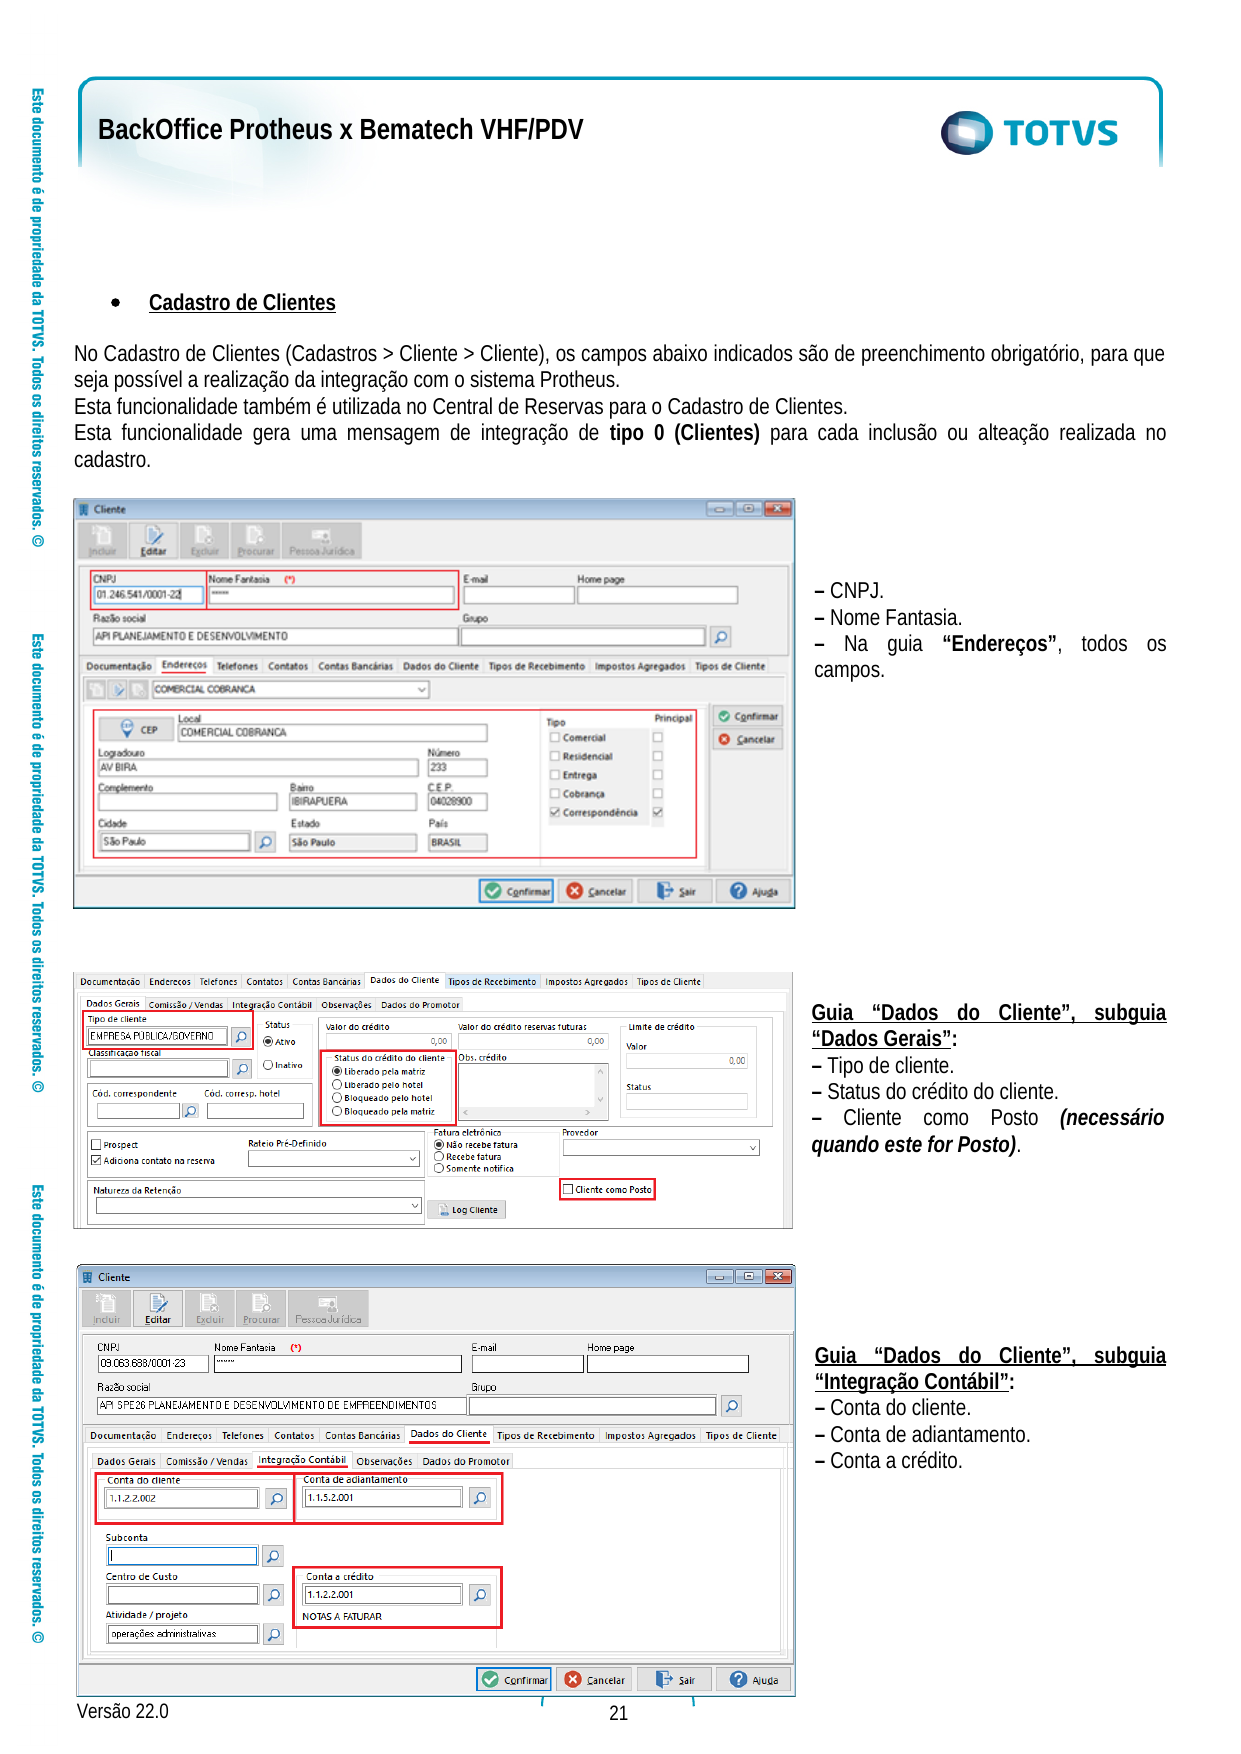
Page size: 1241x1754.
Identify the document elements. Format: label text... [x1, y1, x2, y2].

text – Cliente como Posto (necessário quando este for Posto). [793, 1104, 1166, 1157]
text Guia “Dados do Cliente”, subguia “Integração Contábil”: [796, 1342, 1166, 1394]
text – Conta a crédito. [796, 1447, 1166, 1473]
text – CNPJ. [796, 577, 1166, 604]
picture [75, 73, 1167, 231]
picture [76, 1264, 796, 1697]
text No Cadastro de Clientes (Cadastros > Cliente > Cliente), os campos abaixo indicados são de preenchimento obrigatório, para que seja possível a realização da integração com o sistema Protheus. [74, 340, 1166, 393]
text Esta funcionalidade gera uma mensagem de integração de tipo 0 (Clientes) para cada inclusão ou alteação realizada no cadastro. [74, 419, 1166, 472]
text Guia “Dados do Cliente”, subguia “Dados Gerais”: [793, 999, 1166, 1052]
picture [73, 498, 796, 909]
text – Tipo de cliente. [793, 1052, 1166, 1078]
picture [17, 14, 58, 1746]
text Esta funcionalidade também é utilizada no Central de Reservas para o Cadastro de Clientes. [74, 393, 1166, 419]
text – Na guia “Endereços”, todos os campos. [796, 630, 1166, 683]
list Cadastro de Clientes [111, 289, 1166, 315]
text – Nome Fantasia. [796, 604, 1166, 630]
text – Conta de adiantamento. [796, 1421, 1166, 1447]
text – Status do crédito do cliente. [793, 1078, 1166, 1104]
picture [73, 972, 793, 1229]
text – Conta do cliente. [796, 1394, 1166, 1421]
